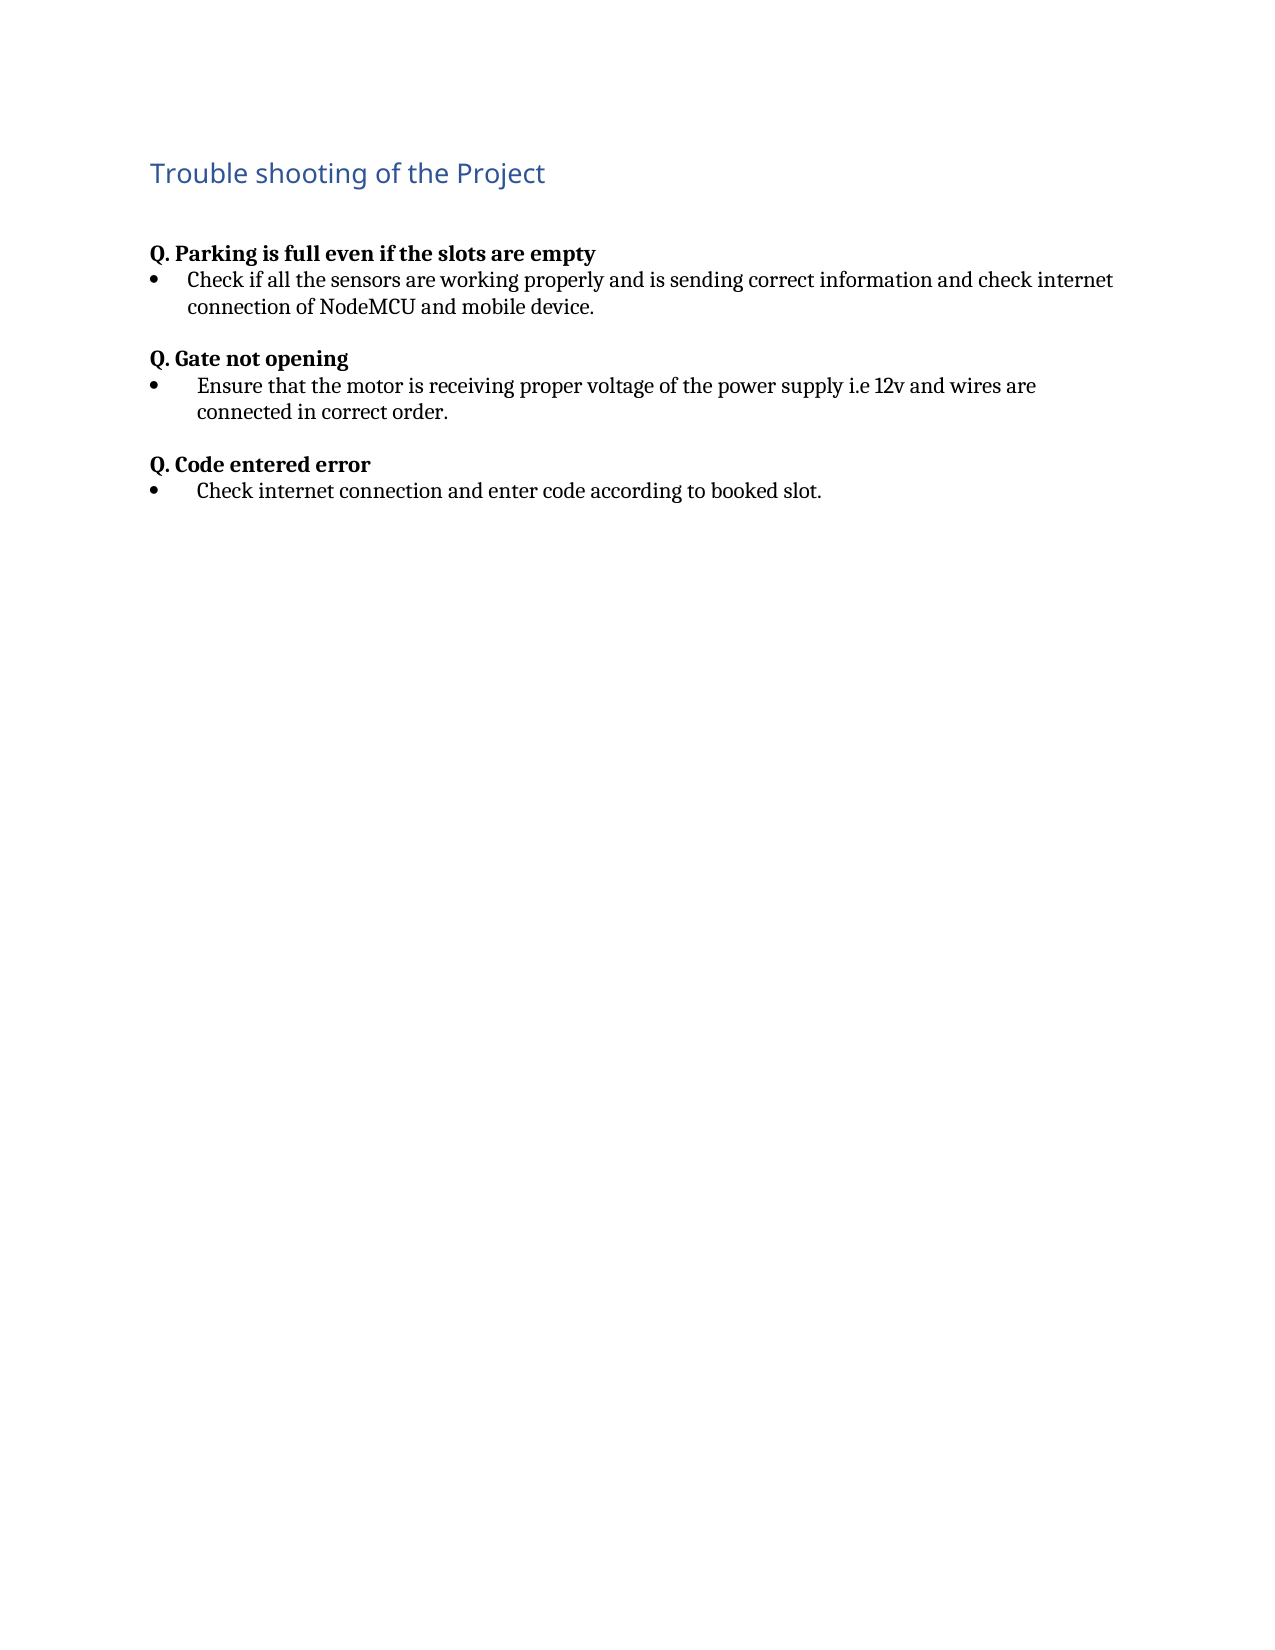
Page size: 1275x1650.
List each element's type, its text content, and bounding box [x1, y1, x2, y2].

text Q. Parking is full even if the slots are empty [150, 241, 1125, 267]
list Check internet connection and enter code according to booked slot. [150, 478, 1125, 504]
text Q. Code entered error [150, 452, 1125, 478]
subtitle Trouble shooting of the Project [150, 154, 1125, 191]
list Check if all the sensors are working properly and is sending correct information and check internet connection of NodeMCU and mobile device. [150, 267, 1125, 320]
list Ensure that the motor is receiving proper voltage of the power supply i.e 12v and wires are connected in correct order. [150, 373, 1125, 425]
text Q. Gate not opening [150, 346, 1125, 373]
